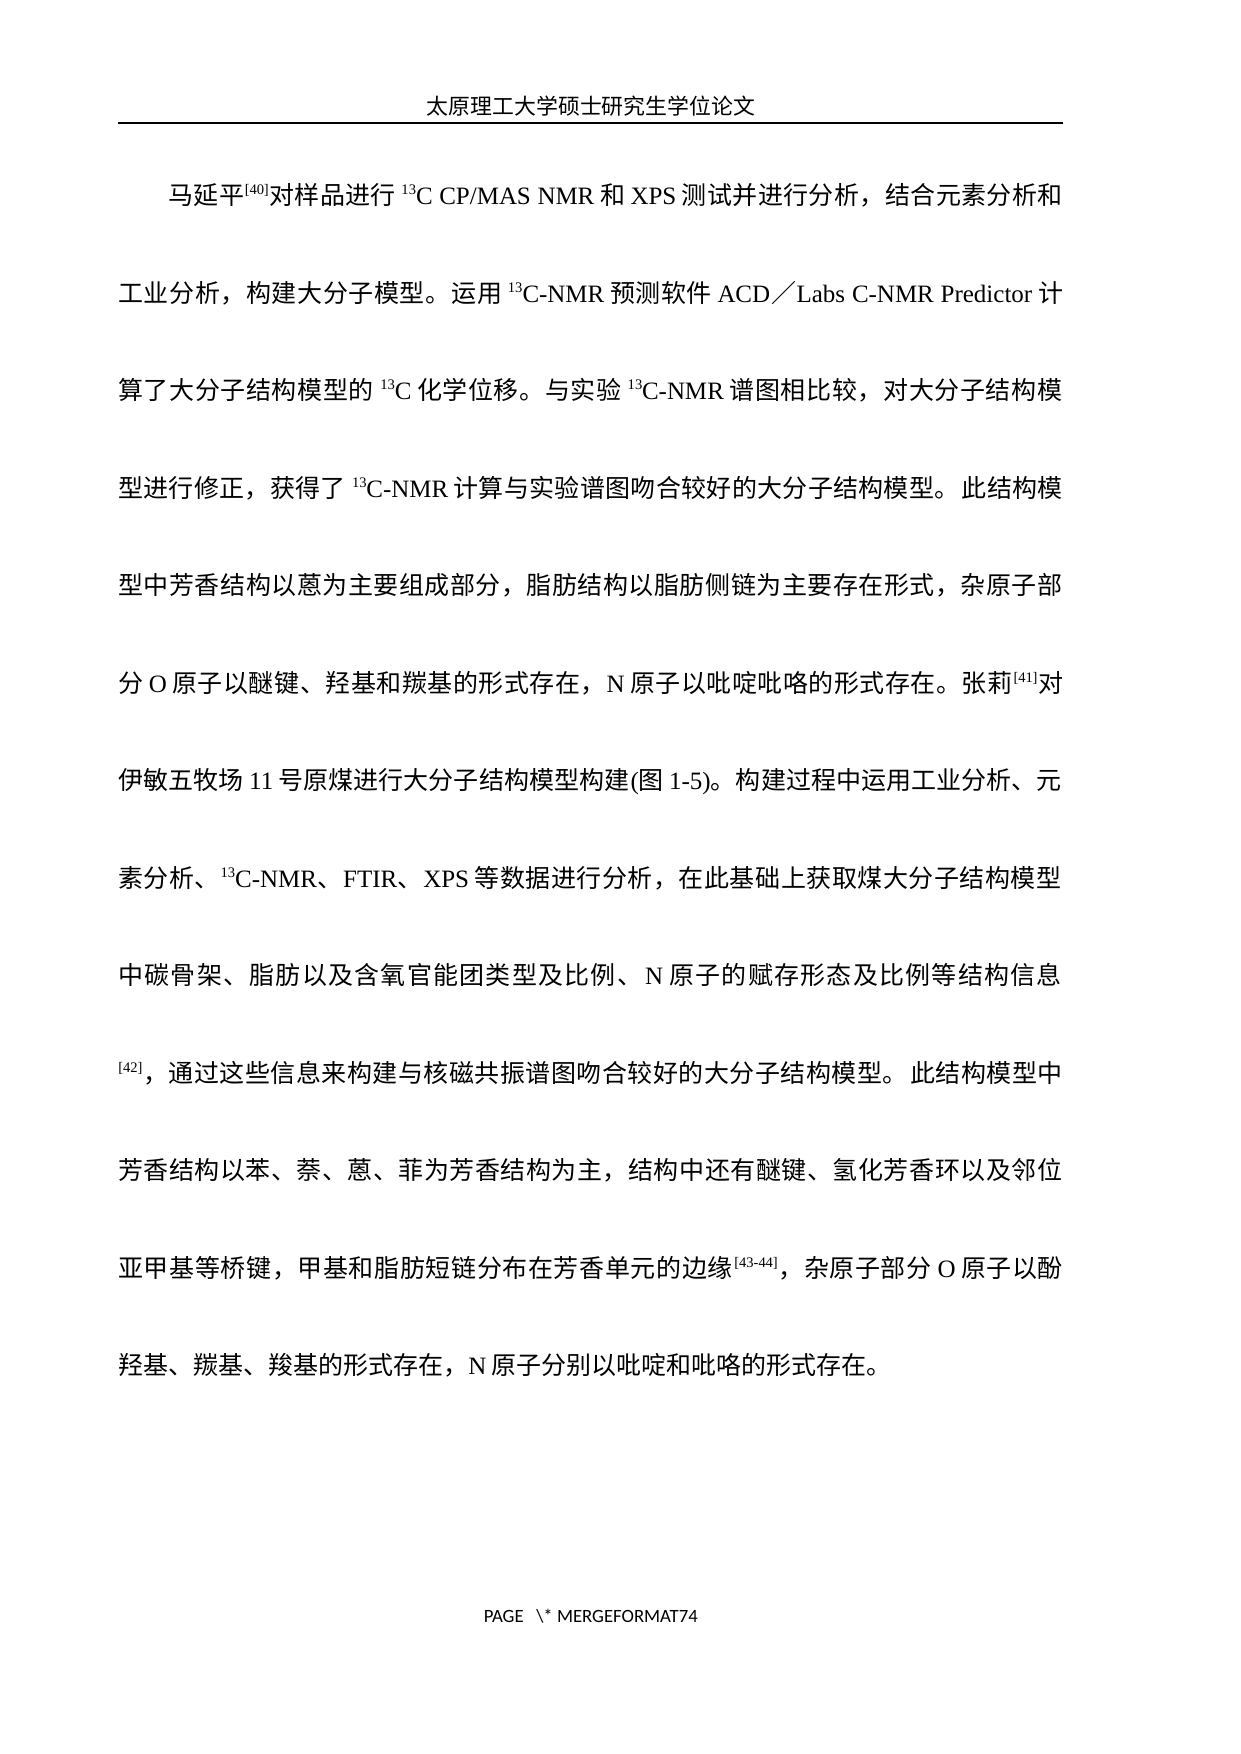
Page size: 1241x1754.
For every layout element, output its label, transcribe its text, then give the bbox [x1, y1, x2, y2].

text 马延平[40]对样品进行13C CP/MAS NMR和XPS测试并进行分析，结合元素分析和工业分析，构建大分子模型。运用13C-NMR预测软件ACD／Labs C-NMR Predictor计算了大分子结构模型的13C化学位移。与实验13C-NMR谱图相比较，对大分子结构模型进行修正，获得了13C-NMR计算与实验谱图吻合较好的大分子结构模型。此结构模型中芳香结构以蒽为主要组成部分，脂肪结构以脂肪侧链为主要存在形式，杂原子部分O原子以醚键、羟基和羰基的形式存在，N原子以吡啶吡咯的形式存在。张莉[41]对伊敏五牧场11号原煤进行大分子结构模型构建(图1-5)。构建过程中运用工业分析、元素分析、13C-NMR、FTIR、XPS等数据进行分析，在此基础上获取煤大分子结构模型中碳骨架、脂肪以及含氧官能团类型及比例、N原子的赋存形态及比例等结构信息[42]，通过这些信息来构建与核磁共振谱图吻合较好的大分子结构模型。此结构模型中芳香结构以苯、萘、蒽、菲为芳香结构为主，结构中还有醚键、氢化芳香环以及邻位亚甲基等桥键，甲基和脂肪短链分布在芳香单元的边缘[43-44]，杂原子部分O原子以酚羟基、羰基、羧基的形式存在，N原子分别以吡啶和吡咯的形式存在。 [118, 161, 1063, 1396]
